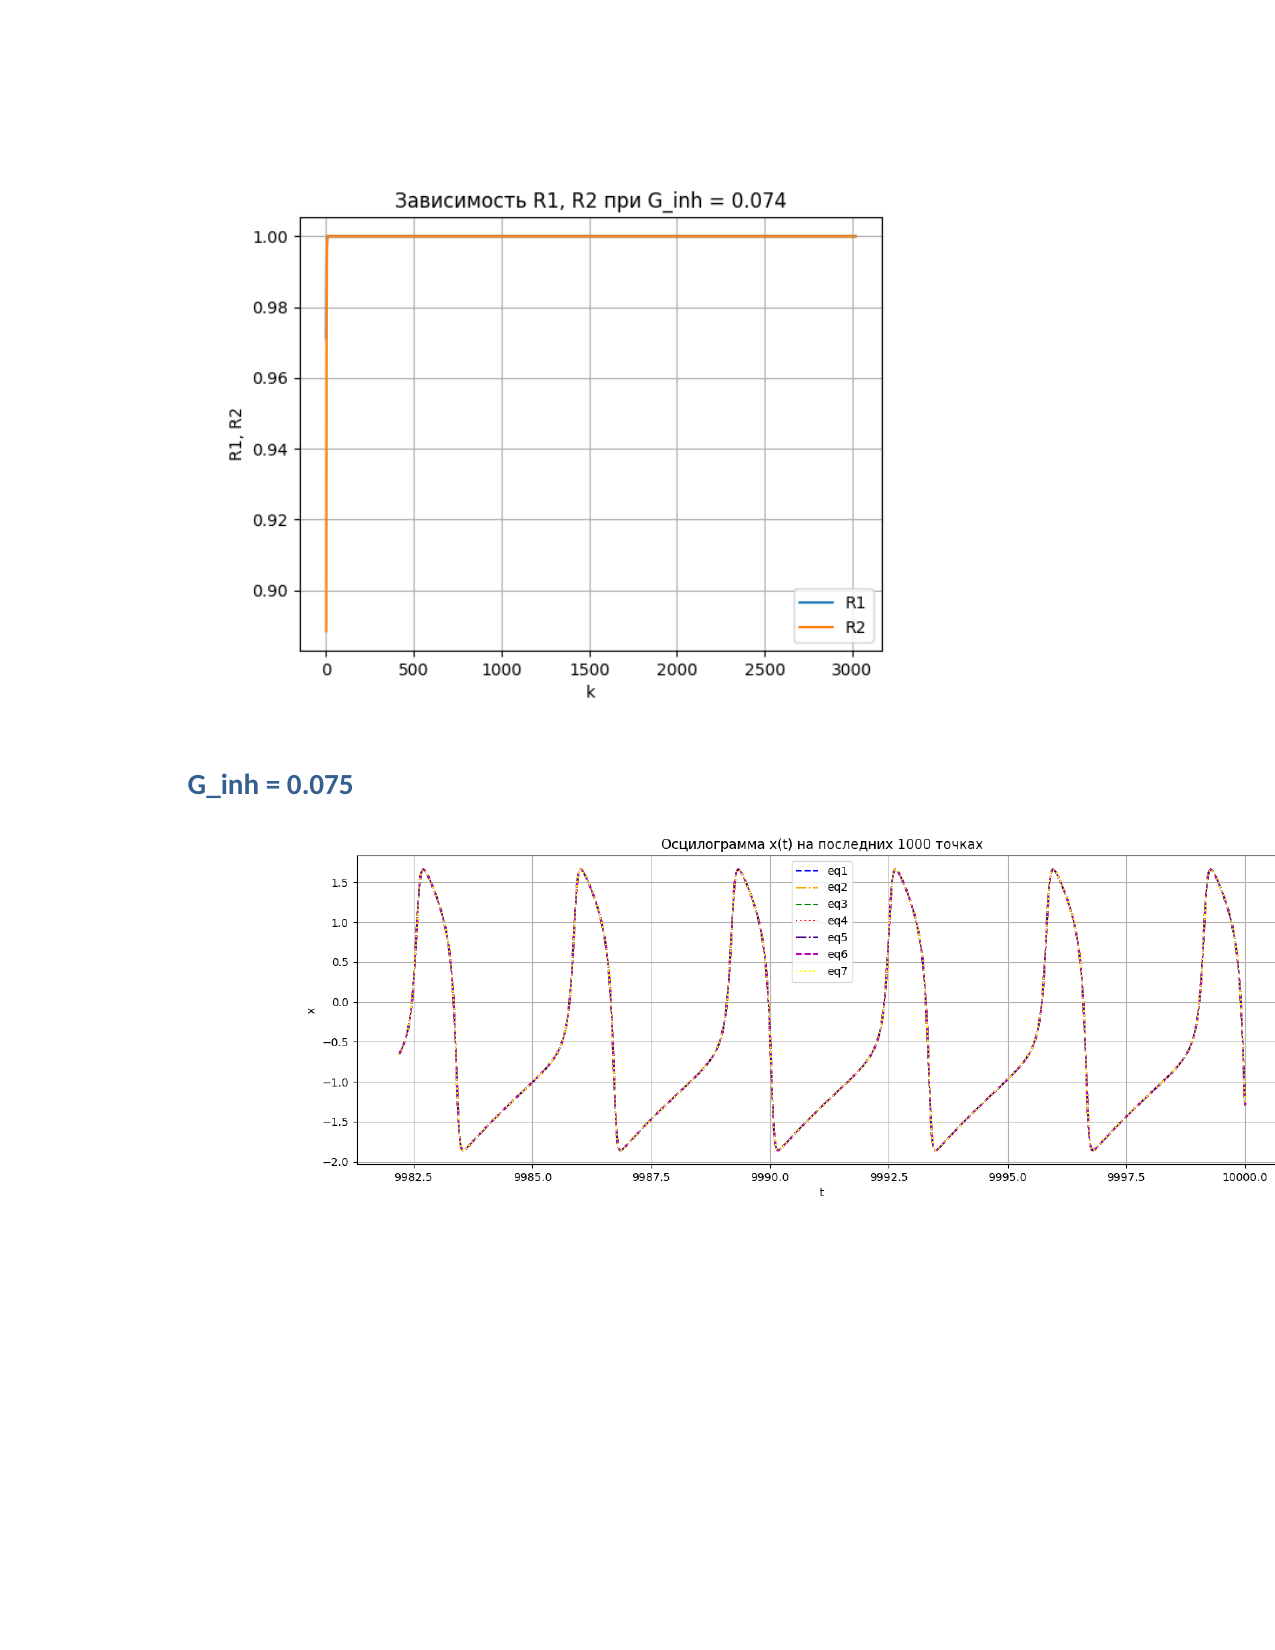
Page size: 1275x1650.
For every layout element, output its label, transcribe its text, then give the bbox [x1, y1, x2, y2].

picture [206, 150, 957, 713]
picture [206, 807, 1275, 1208]
subtitle G_inh = 0.075 [187, 766, 1087, 802]
